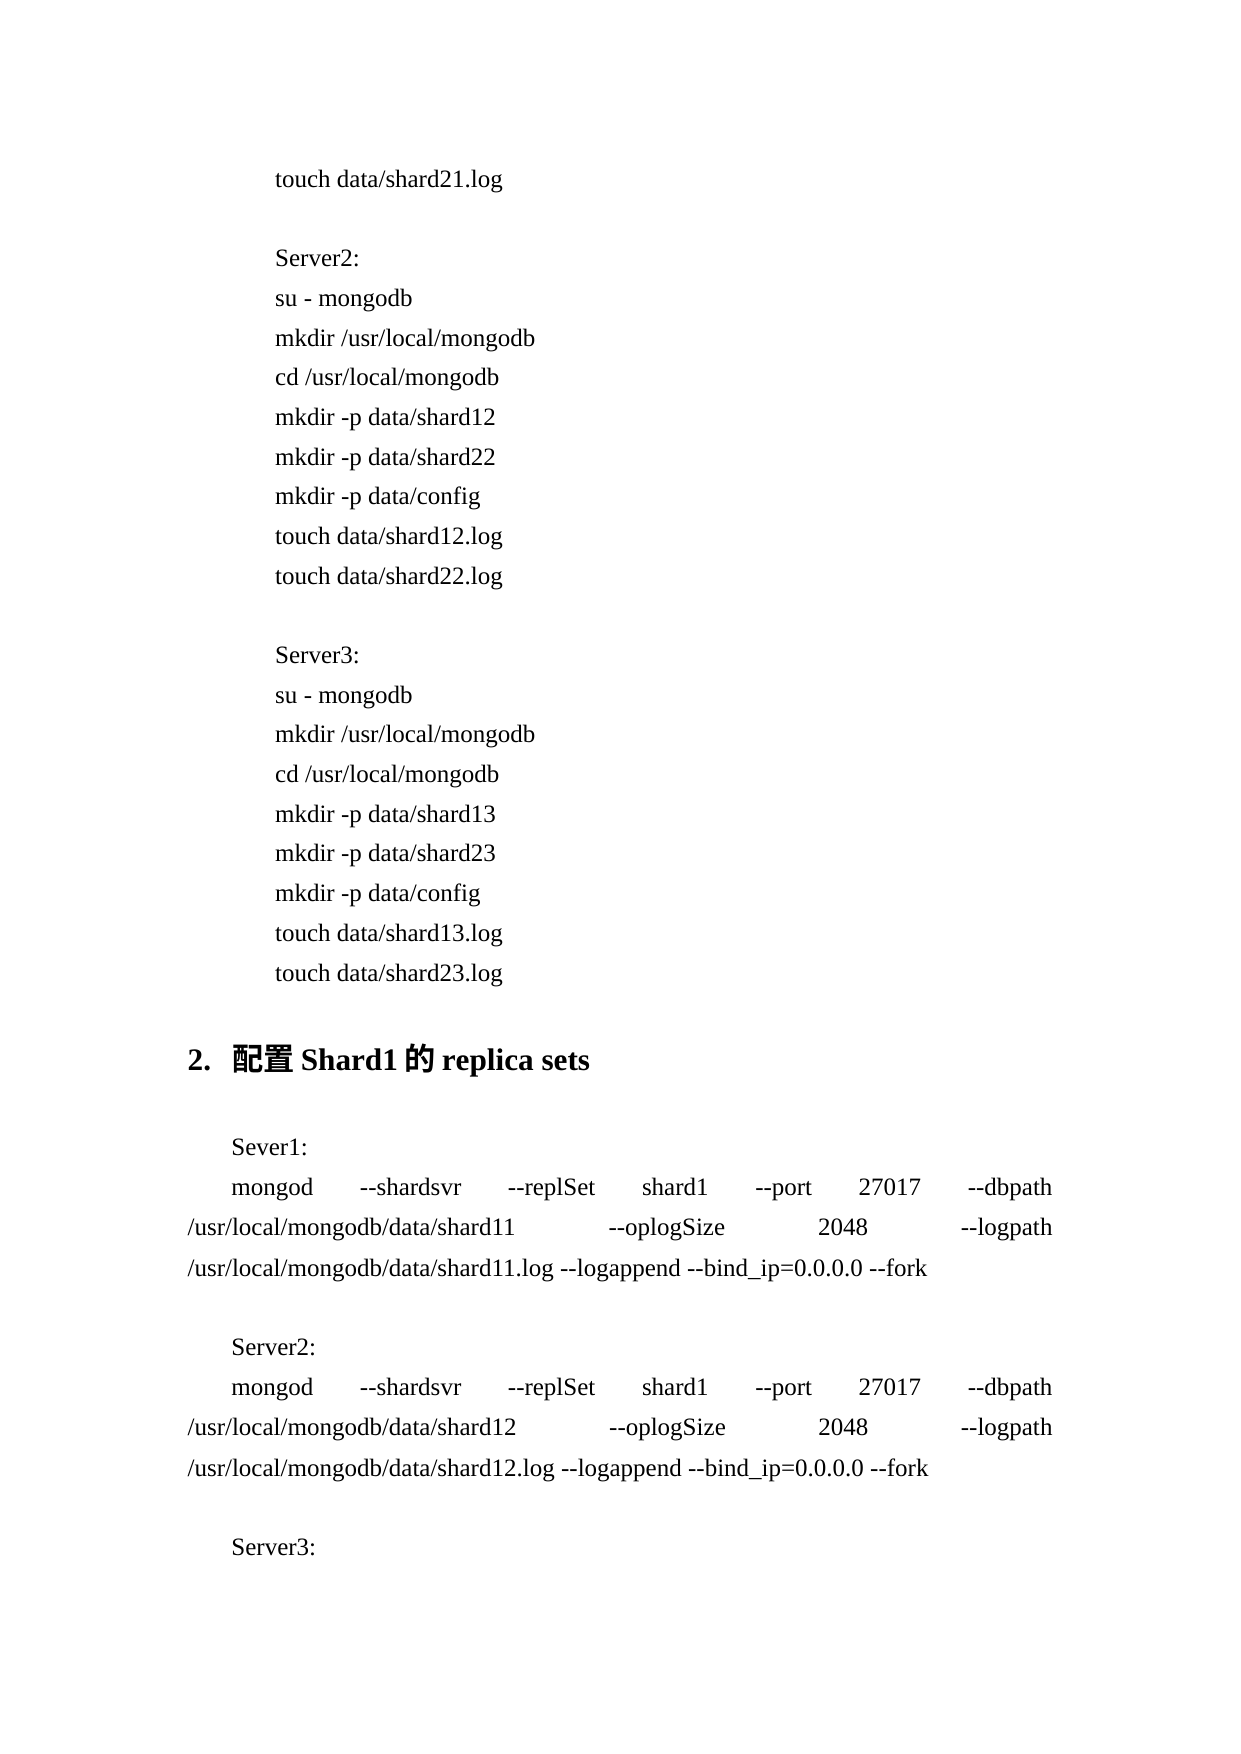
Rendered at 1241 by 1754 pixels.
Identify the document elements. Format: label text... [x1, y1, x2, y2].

text Sever1: [187, 1130, 1053, 1162]
text touch data/shard13.log [231, 916, 1053, 948]
text mkdir -p data/shard12 [231, 400, 1053, 433]
subtitle 配置Shard1的replica sets [187, 1024, 1053, 1089]
text mkdir -p data/shard13 [231, 797, 1053, 829]
text mongod --shardsvr --replSet shard1 --port 27017 --dbpath /usr/local/mongodb/data/shard11 --oplogSize 2048 --logpath /usr/local/mongodb/data/shard11.log --logappend --bind_ip=0.0.0.0 --fork [187, 1170, 1053, 1283]
text touch data/shard23.log [231, 956, 1053, 988]
text touch data/shard21.log [231, 162, 1053, 194]
text su - mongodb [231, 678, 1053, 710]
text mkdir -p data/config [231, 876, 1053, 909]
text mkdir /usr/local/mongodb [231, 718, 1053, 750]
text mkdir -p data/shard23 [231, 837, 1053, 869]
text Server2: [231, 241, 1053, 274]
text Server3: [231, 638, 1053, 671]
text Server2: [187, 1330, 1053, 1363]
text mongod --shardsvr --replSet shard1 --port 27017 --dbpath /usr/local/mongodb/data/shard12 --oplogSize 2048 --logpath /usr/local/mongodb/data/shard12.log --logappend --bind_ip=0.0.0.0 --fork [187, 1370, 1053, 1484]
text cd /usr/local/mongodb [231, 360, 1053, 393]
text touch data/shard22.log [231, 559, 1053, 591]
text mkdir -p data/shard22 [231, 440, 1053, 472]
text touch data/shard12.log [231, 519, 1053, 552]
text Server3: [187, 1531, 1053, 1563]
text cd /usr/local/mongodb [231, 757, 1053, 790]
text mkdir /usr/local/mongodb [231, 321, 1053, 353]
text mkdir -p data/config [231, 479, 1053, 512]
text su - mongodb [231, 281, 1053, 313]
